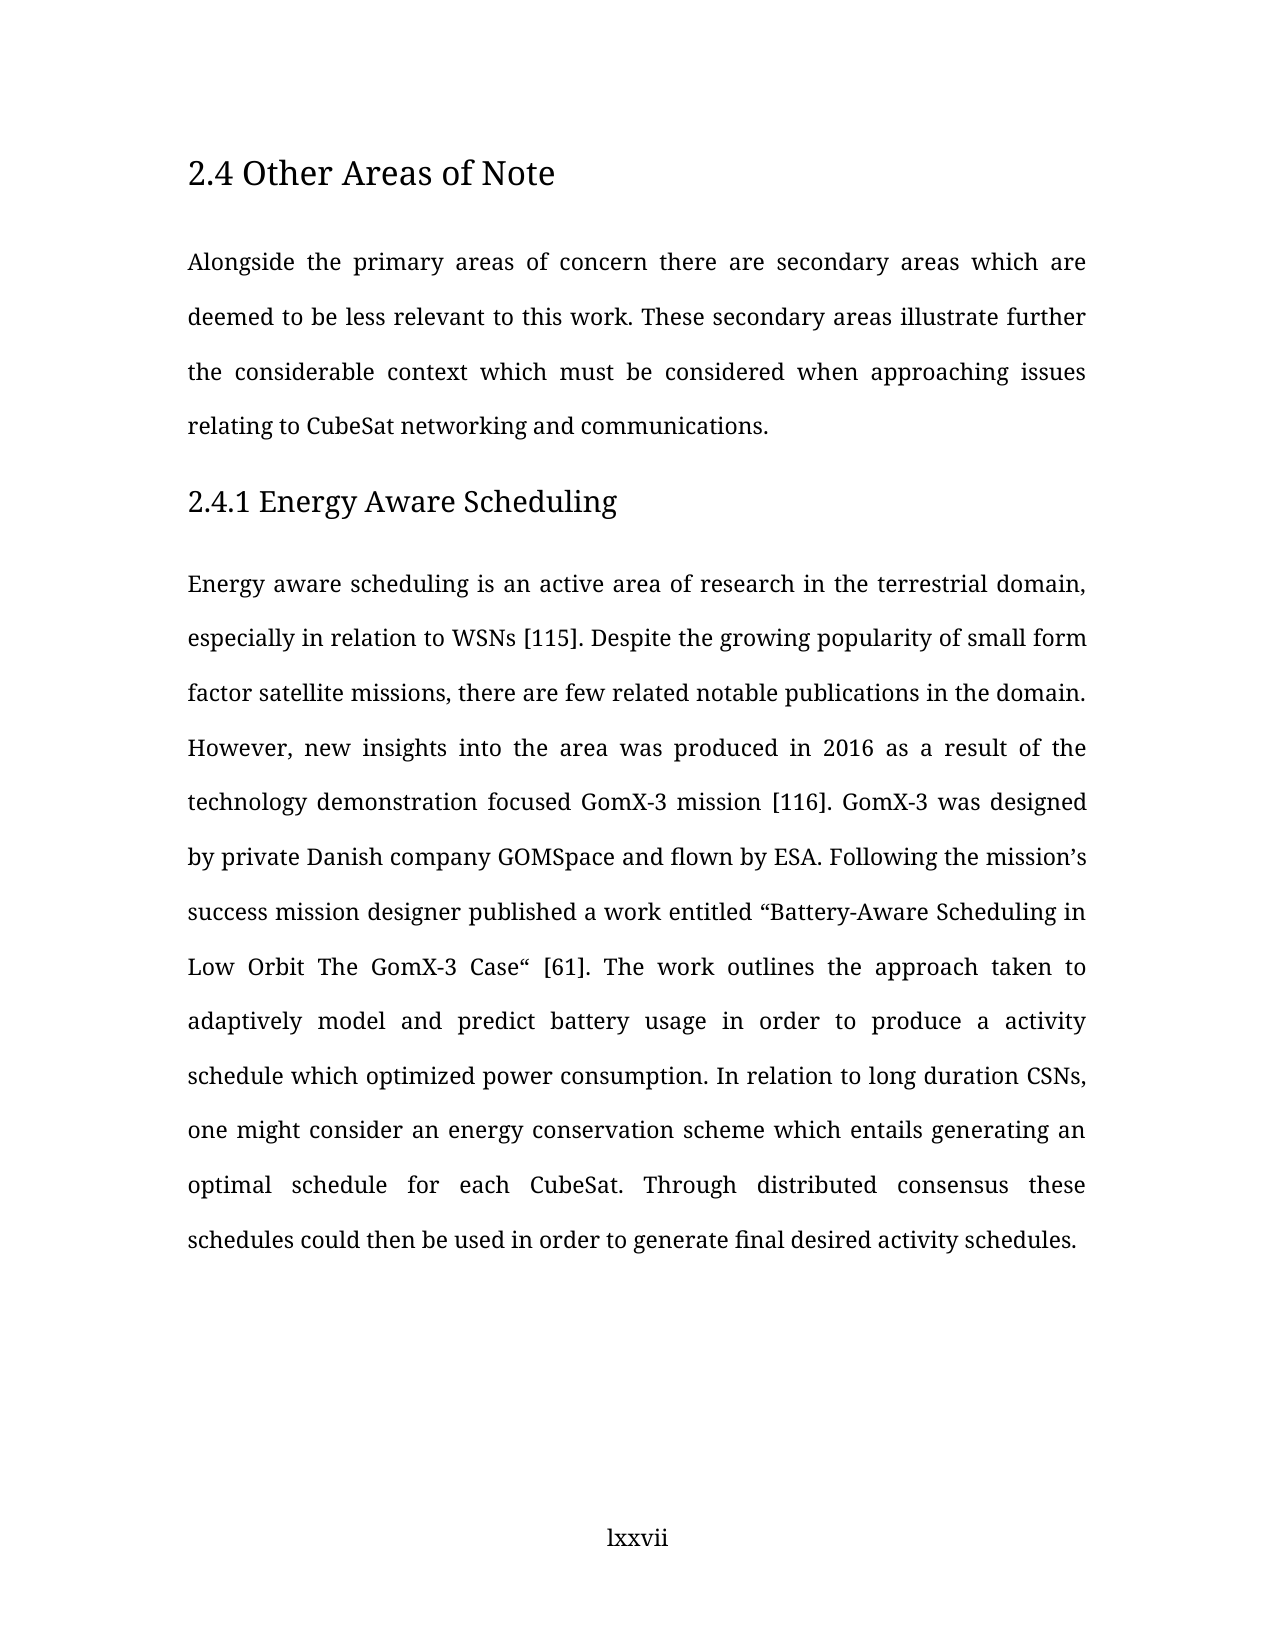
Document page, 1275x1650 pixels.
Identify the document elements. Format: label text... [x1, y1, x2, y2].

subtitle Energy Aware Scheduling [187, 482, 1087, 521]
text Alongside the primary areas of concern there are secondary areas which are deemed to be less relevant to this work. These secondary areas illustrate further the considerable context which must be considered when approaching issues relating to CubeSat networking and communications. [187, 246, 1087, 441]
subtitle Other Areas of Note [187, 150, 1087, 195]
text Energy aware scheduling is an active area of research in the terrestrial domain, especially in relation to WSNs [115]. Despite the growing popularity of small form factor satellite missions, there are few related notable publications in the domain. However, new insights into the area was produced in 2016 as a result of the technology demonstration focused GomX-3 mission [116]. GomX-3 was designed by private Danish company GOMSpace and flown by ESA. Following the mission’s success mission designer published a work entitled “Battery-Aware Scheduling in Low Orbit The GomX-3 Case“ [61]. The work outlines the approach taken to adaptively model and predict battery usage in order to produce a activity schedule which optimized power consumption. In relation to long duration CSNs, one might consider an energy conservation scheme which entails generating an optimal schedule for each CubeSat. Through distributed consensus these schedules could then be used in order to generate final desired activity schedules. [187, 568, 1087, 1255]
